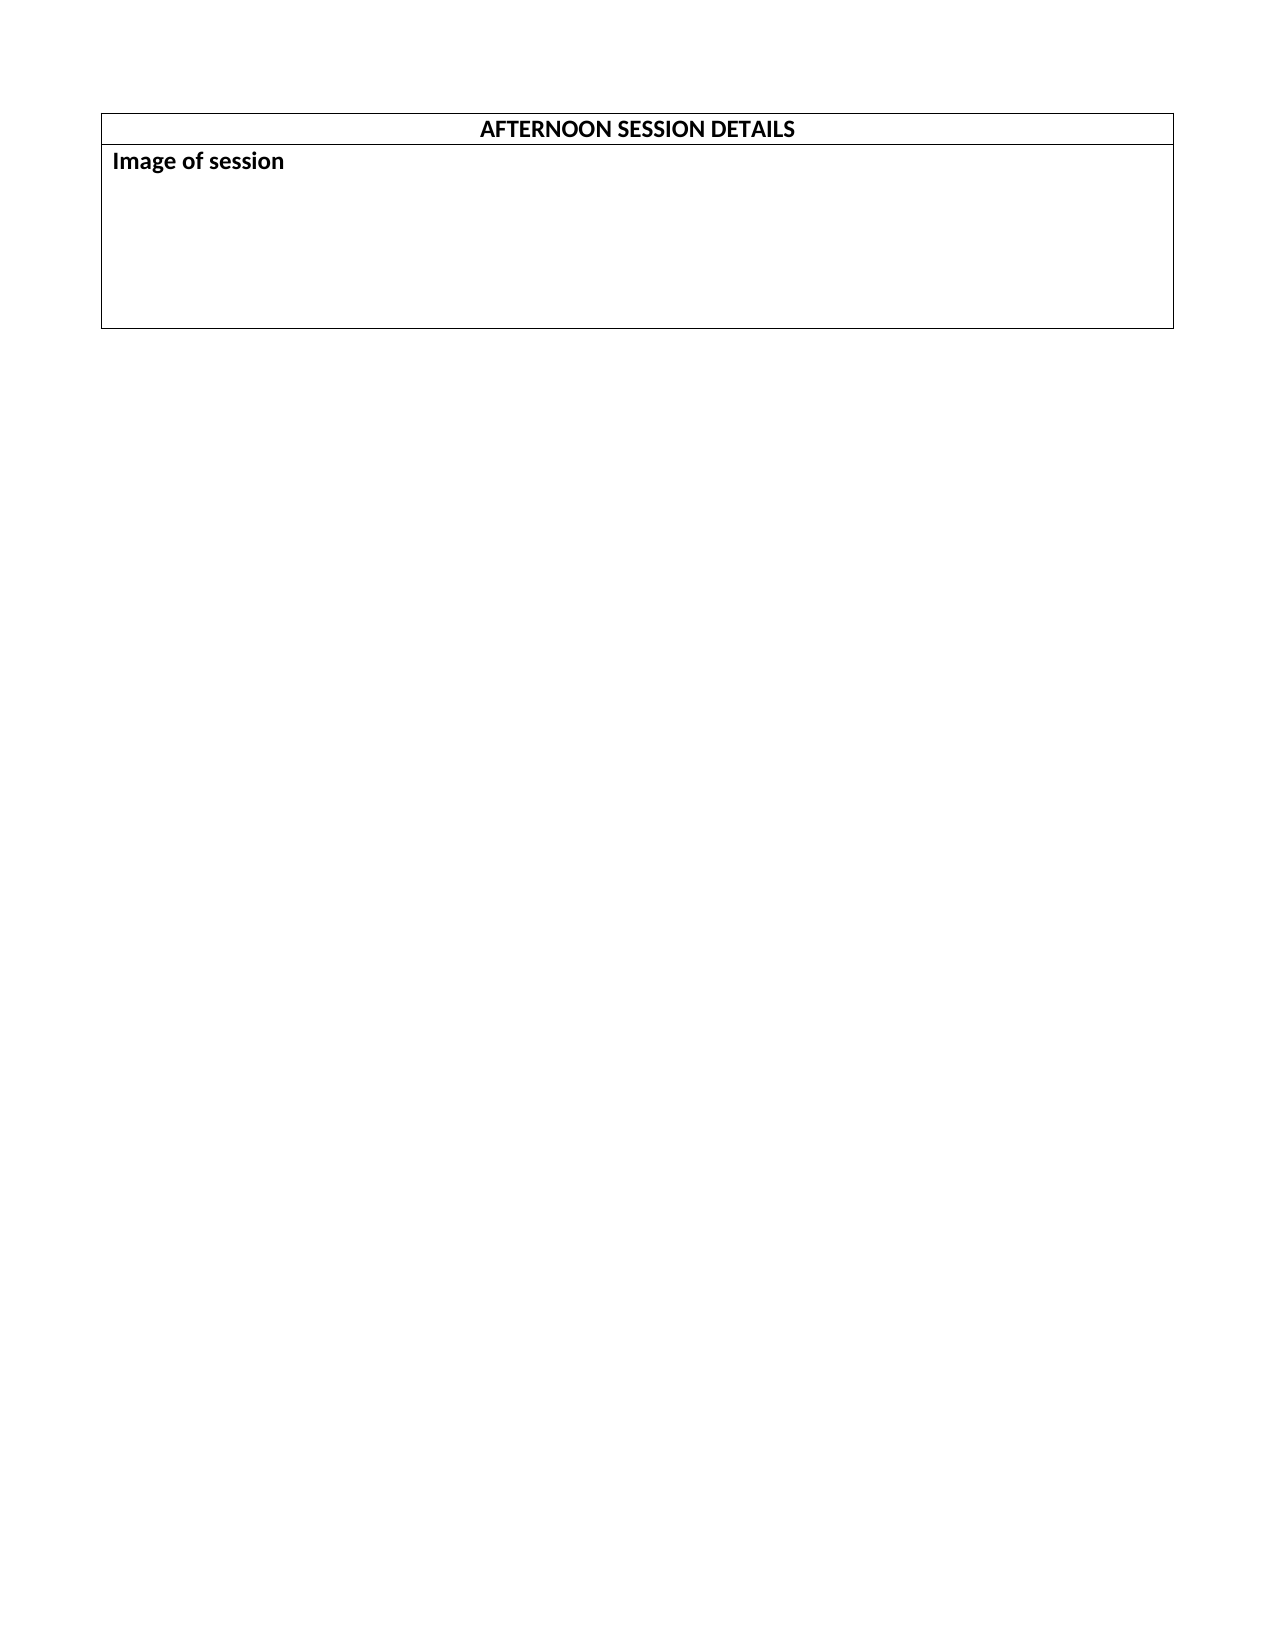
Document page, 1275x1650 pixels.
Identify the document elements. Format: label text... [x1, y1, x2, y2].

table_cell Image of session [102, 145, 1173, 328]
table_cell AFTERNOON SESSION DETAILS [102, 114, 1173, 144]
